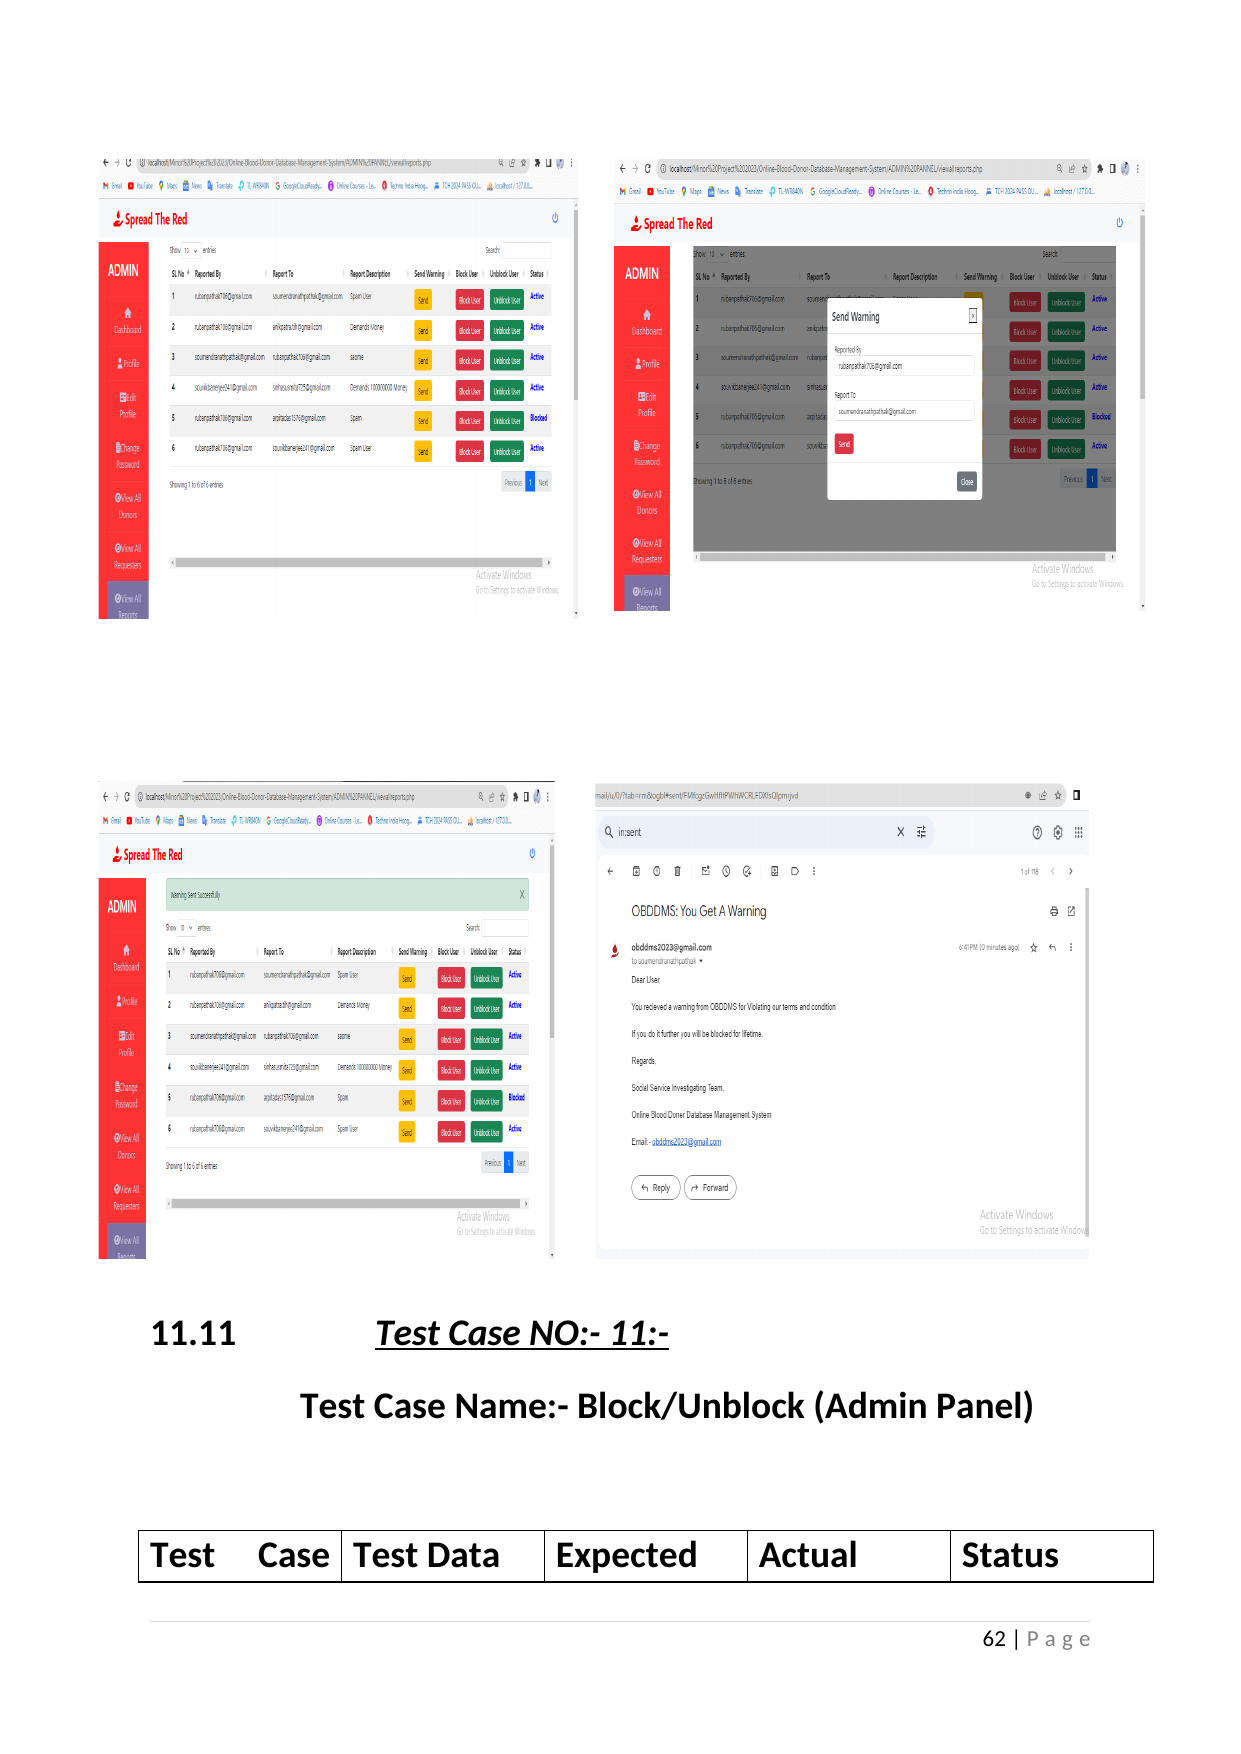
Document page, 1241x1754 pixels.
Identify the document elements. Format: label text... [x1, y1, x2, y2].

picture [595, 781, 1089, 1259]
picture [98, 781, 555, 1259]
picture [614, 159, 1146, 611]
text 11.11 Test Case NO:- 11:- [150, 1309, 1090, 1355]
table_header Actual [748, 1531, 950, 1581]
text Test Case Name:- Block/Unblock (Admin Panel) [150, 1382, 1090, 1428]
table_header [951, 1531, 1153, 1581]
picture [98, 159, 579, 619]
table_header Expected [545, 1531, 747, 1581]
table_header Test Case NO [139, 1531, 341, 1581]
table_header Test Data [342, 1531, 544, 1581]
